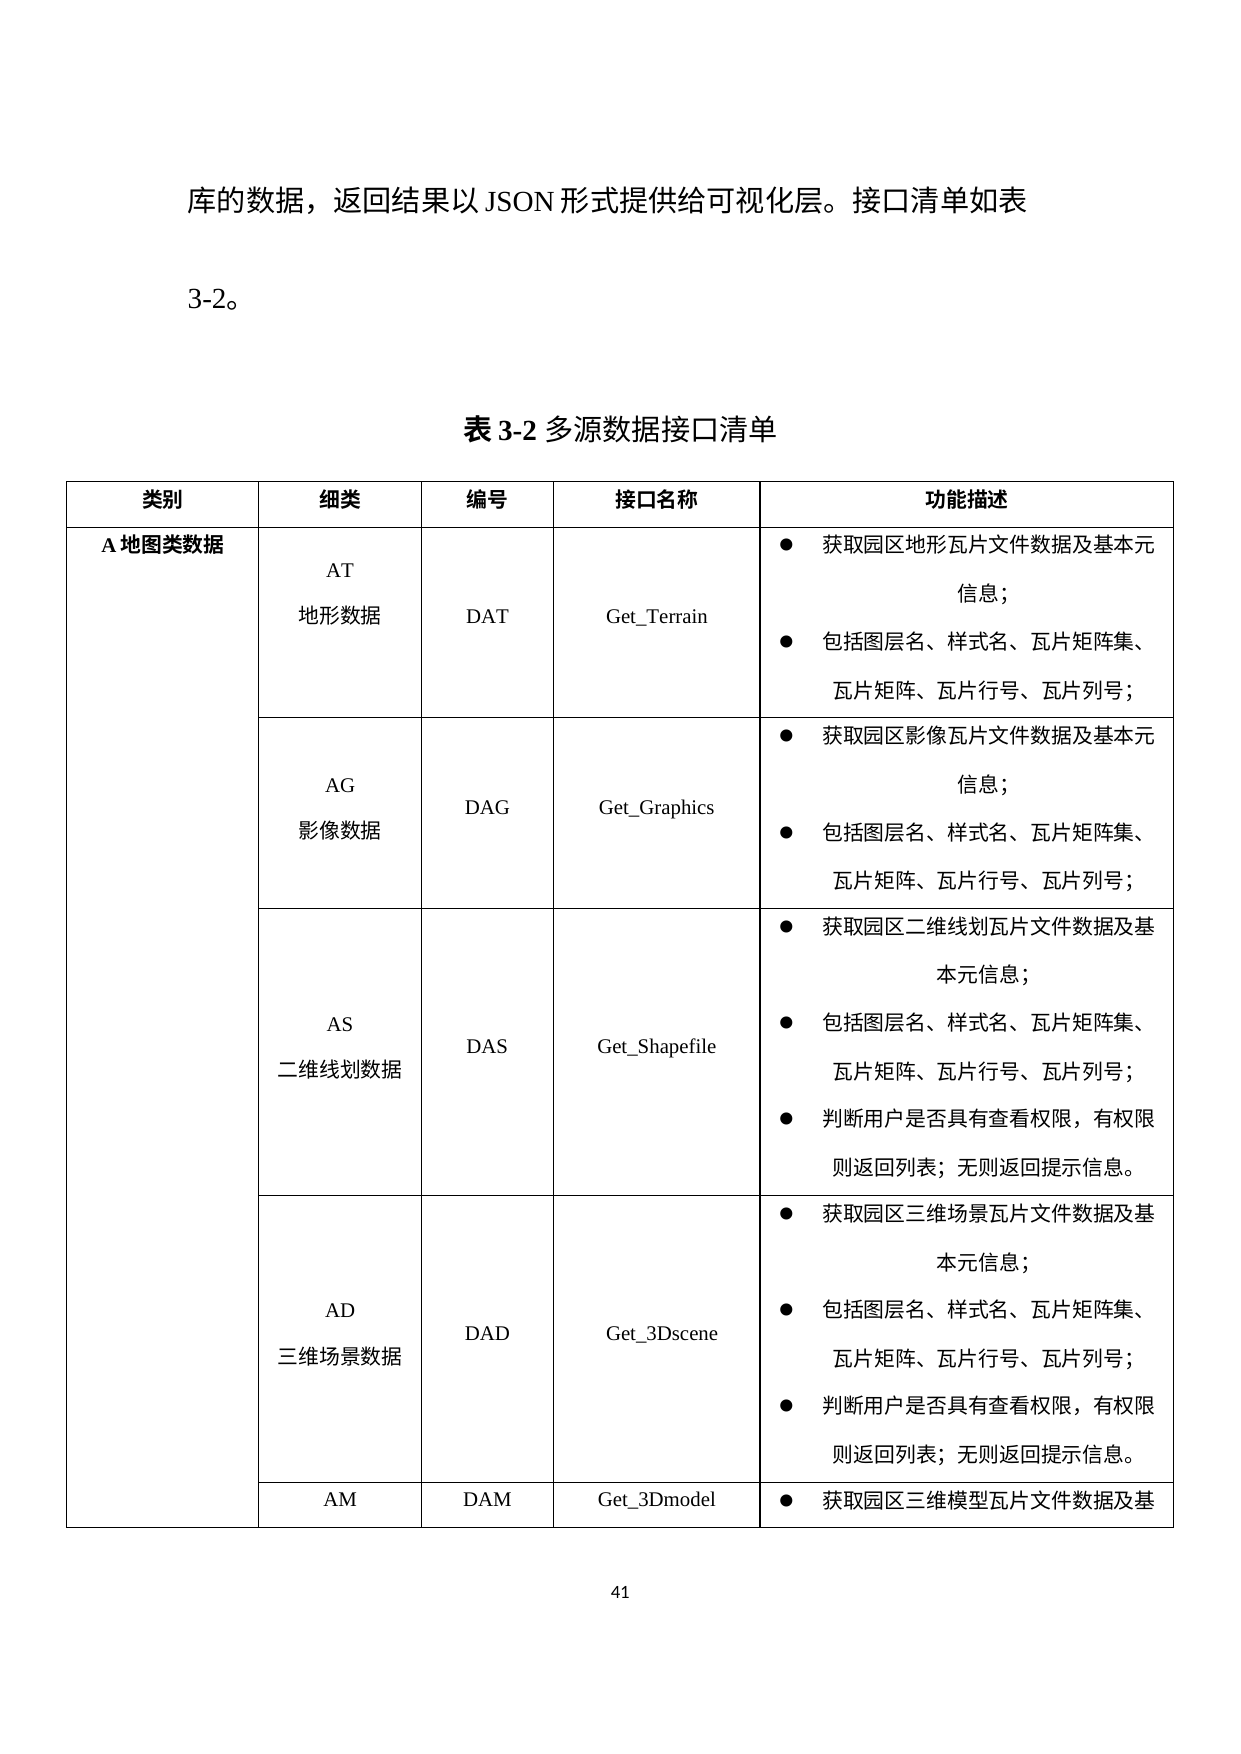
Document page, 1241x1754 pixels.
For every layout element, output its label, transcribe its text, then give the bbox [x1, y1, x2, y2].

table_header 功能描述 [761, 482, 1173, 527]
table_cell DAG [422, 718, 553, 908]
table_cell DAM [422, 1483, 553, 1527]
table_cell DAT [422, 528, 553, 717]
table_cell A地图类数据 [67, 528, 258, 1527]
table_header 编号 [422, 482, 553, 527]
table_cell AG 影像数据 [259, 718, 421, 908]
table_cell AD 三维场景数据 [259, 1196, 421, 1482]
table_cell Get_Shapefile [554, 909, 759, 1195]
table_header 类别 [67, 482, 258, 527]
table_cell 获取园区二维线划瓦片文件数据及基本元信息； 包括图层名、样式名、瓦片矩阵集、瓦片矩阵、瓦片行号、瓦片列号； 判断用户是否具有查看权限，有权限则返回列表；无则返回提示信息。 [761, 909, 1173, 1195]
table_cell Get_3Dscene [554, 1196, 759, 1482]
table_cell AM 三维模型数据 [259, 1483, 421, 1527]
table_header 细类 [259, 482, 421, 527]
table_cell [761, 1483, 1173, 1527]
table_cell 获取园区影像瓦片文件数据及基本元信息； 包括图层名、样式名、瓦片矩阵集、瓦片矩阵、瓦片行号、瓦片列号； [761, 718, 1173, 908]
table_cell Get_Graphics [554, 718, 759, 908]
table_cell DAD [422, 1196, 553, 1482]
table_cell DAS [422, 909, 553, 1195]
text 表3-2 多源数据接口清单 [187, 395, 1053, 460]
table_cell AS 二维线划数据 [259, 909, 421, 1195]
table_cell 获取园区地形瓦片文件数据及基本元信息； 包括图层名、样式名、瓦片矩阵集、瓦片矩阵、瓦片行号、瓦片列号； [761, 528, 1173, 717]
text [187, 166, 1053, 329]
table_cell 获取园区三维场景瓦片文件数据及基本元信息； 包括图层名、样式名、瓦片矩阵集、瓦片矩阵、瓦片行号、瓦片列号； 判断用户是否具有查看权限，有权限则返回列表；无则返回提示信息。 [761, 1196, 1173, 1482]
table_cell AT 地形数据 [259, 528, 421, 717]
table_cell Get_Terrain [554, 528, 759, 717]
table_header 接口名称 [554, 482, 759, 527]
table_cell Get_3Dmodel [554, 1483, 759, 1527]
